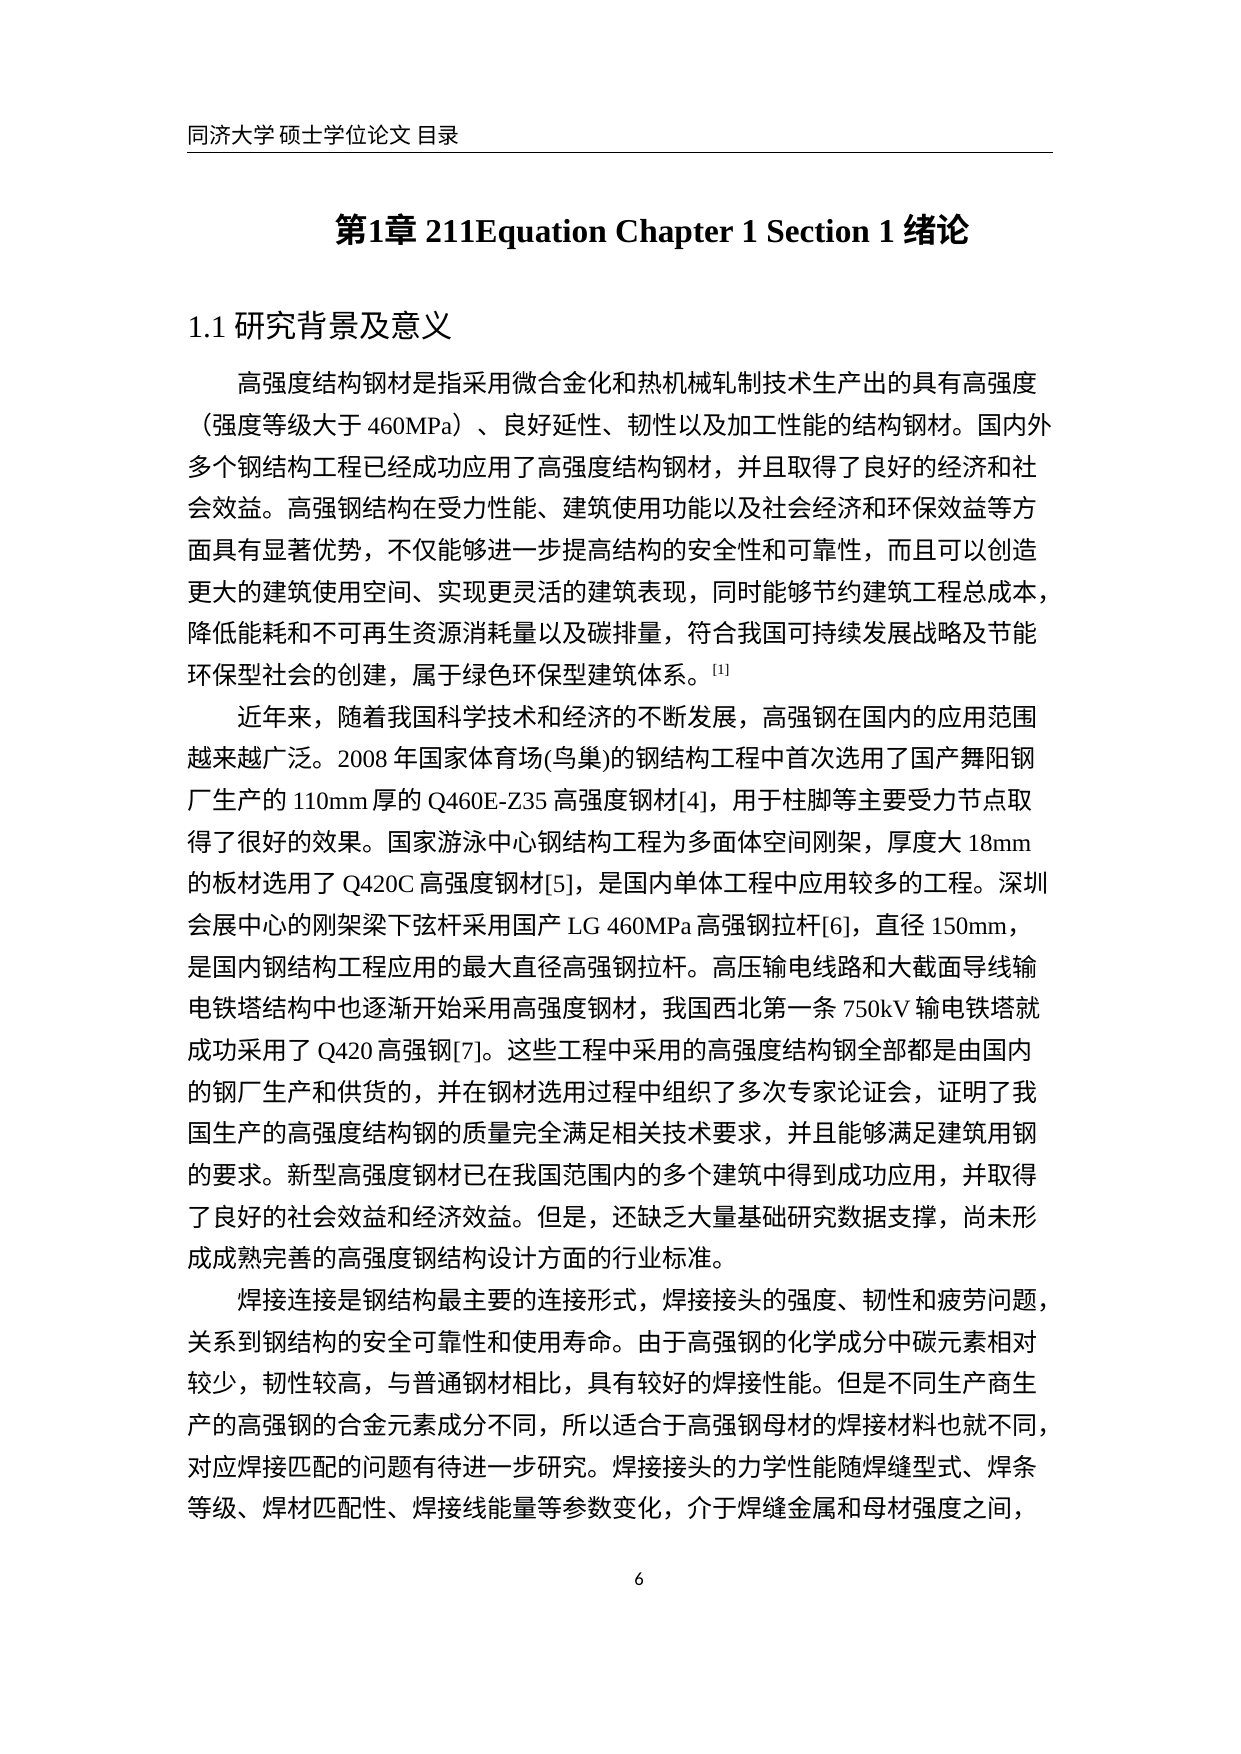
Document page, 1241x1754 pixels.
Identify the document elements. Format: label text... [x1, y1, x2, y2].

subtitle 研究背景及意义 [187, 302, 1053, 347]
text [187, 1276, 1053, 1526]
text 近年来，随着我国科学技术和经济的不断发展，高强钢在国内的应用范围越来越广泛。2008 年国家体育场(鸟巢)的钢结构工程中首次选用了国产舞阳钢厂生产的110mm厚的Q460E-Z35 高强度钢材[4]，用于柱脚等主要受力节点取得了很好的效果。国家游泳中心钢结构工程为多面体空间刚架，厚度大18mm的板材选用了Q420C高强度钢材[5]，是国内单体工程中应用较多的工程。深圳会展中心的刚架梁下弦杆采用国产LG 460MPa高强钢拉杆[6]，直径150mm，是国内钢结构工程应用的最大直径高强钢拉杆。高压输电线路和大截面导线输电铁塔结构中也逐渐开始采用高强度钢材，我国西北第一条750kV输电铁塔就成功采用了Q420高强钢[7]。这些工程中采用的高强度结构钢全部都是由国内的钢厂生产和供货的，并在钢材选用过程中组织了多次专家论证会，证明了我国生产的高强度结构钢的质量完全满足相关技术要求，并且能够满足建筑用钢的要求。新型高强度钢材已在我国范围内的多个建筑中得到成功应用，并取得了良好的社会效益和经济效益。但是，还缺乏大量基础研究数据支撑，尚未形成成熟完善的高强度钢结构设计方面的行业标准。 [187, 693, 1053, 1276]
text 高强度结构钢材是指采用微合金化和热机械轧制技术生产出的具有高强度（强度等级大于460MPa）、良好延性、韧性以及加工性能的结构钢材。国内外多个钢结构工程已经成功应用了高强度结构钢材，并且取得了良好的经济和社会效益。高强钢结构在受力性能、建筑使用功能以及社会经济和环保效益等方面具有显著优势，不仅能够进一步提高结构的安全性和可靠性，而且可以创造更大的建筑使用空间、实现更灵活的建筑表现，同时能够节约建筑工程总成本，降低能耗和不可再生资源消耗量以及碳排量，符合我国可持续发展战略及节能环保型社会的创建，属于绿色环保型建筑体系。[1] [187, 359, 1053, 693]
subtitle 绪论 [276, 203, 1053, 252]
